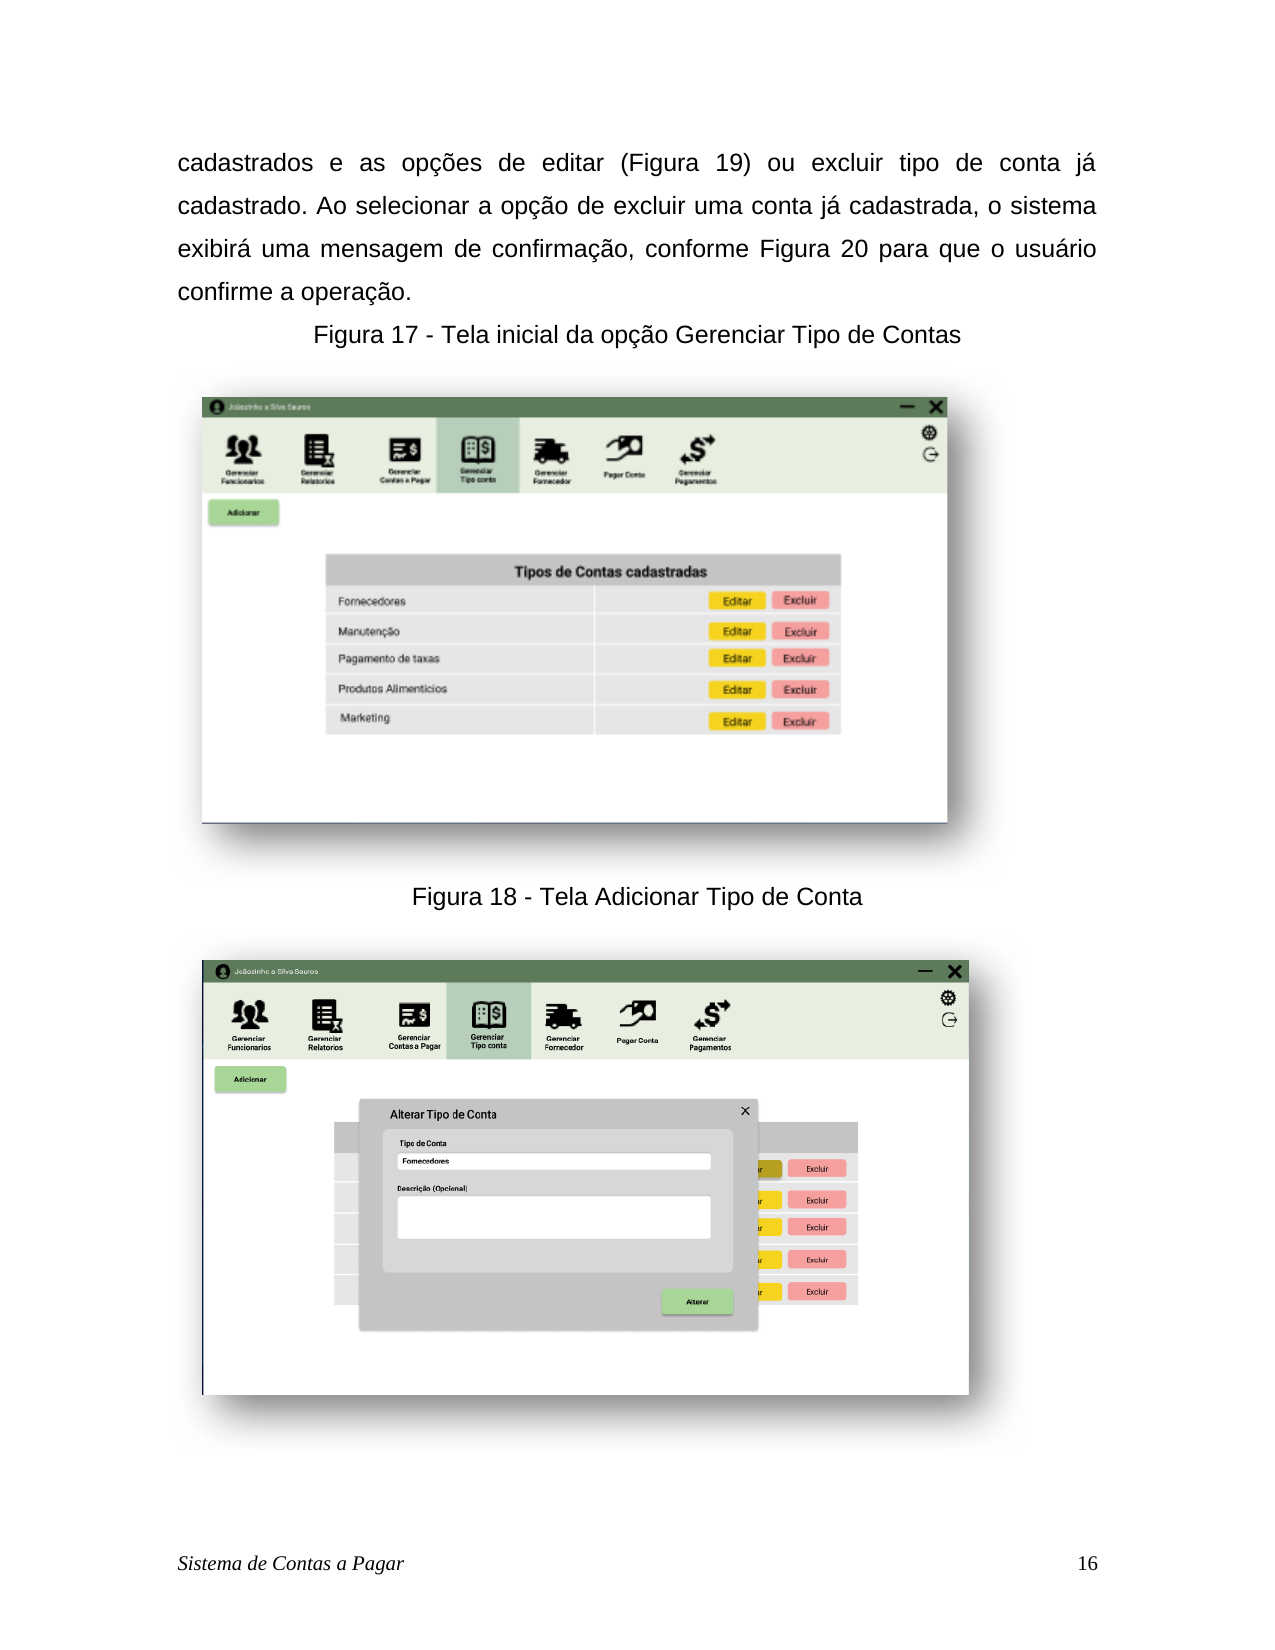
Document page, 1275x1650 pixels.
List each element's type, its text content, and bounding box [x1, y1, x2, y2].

picture [202, 397, 948, 824]
text Figura 18 - Tela Adicionar Tipo de Conta [177, 882, 1098, 911]
picture [202, 960, 969, 1395]
text Figura 17 - Tela inicial da opção Gerenciar Tipo de Contas [177, 320, 1098, 349]
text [177, 148, 1098, 306]
